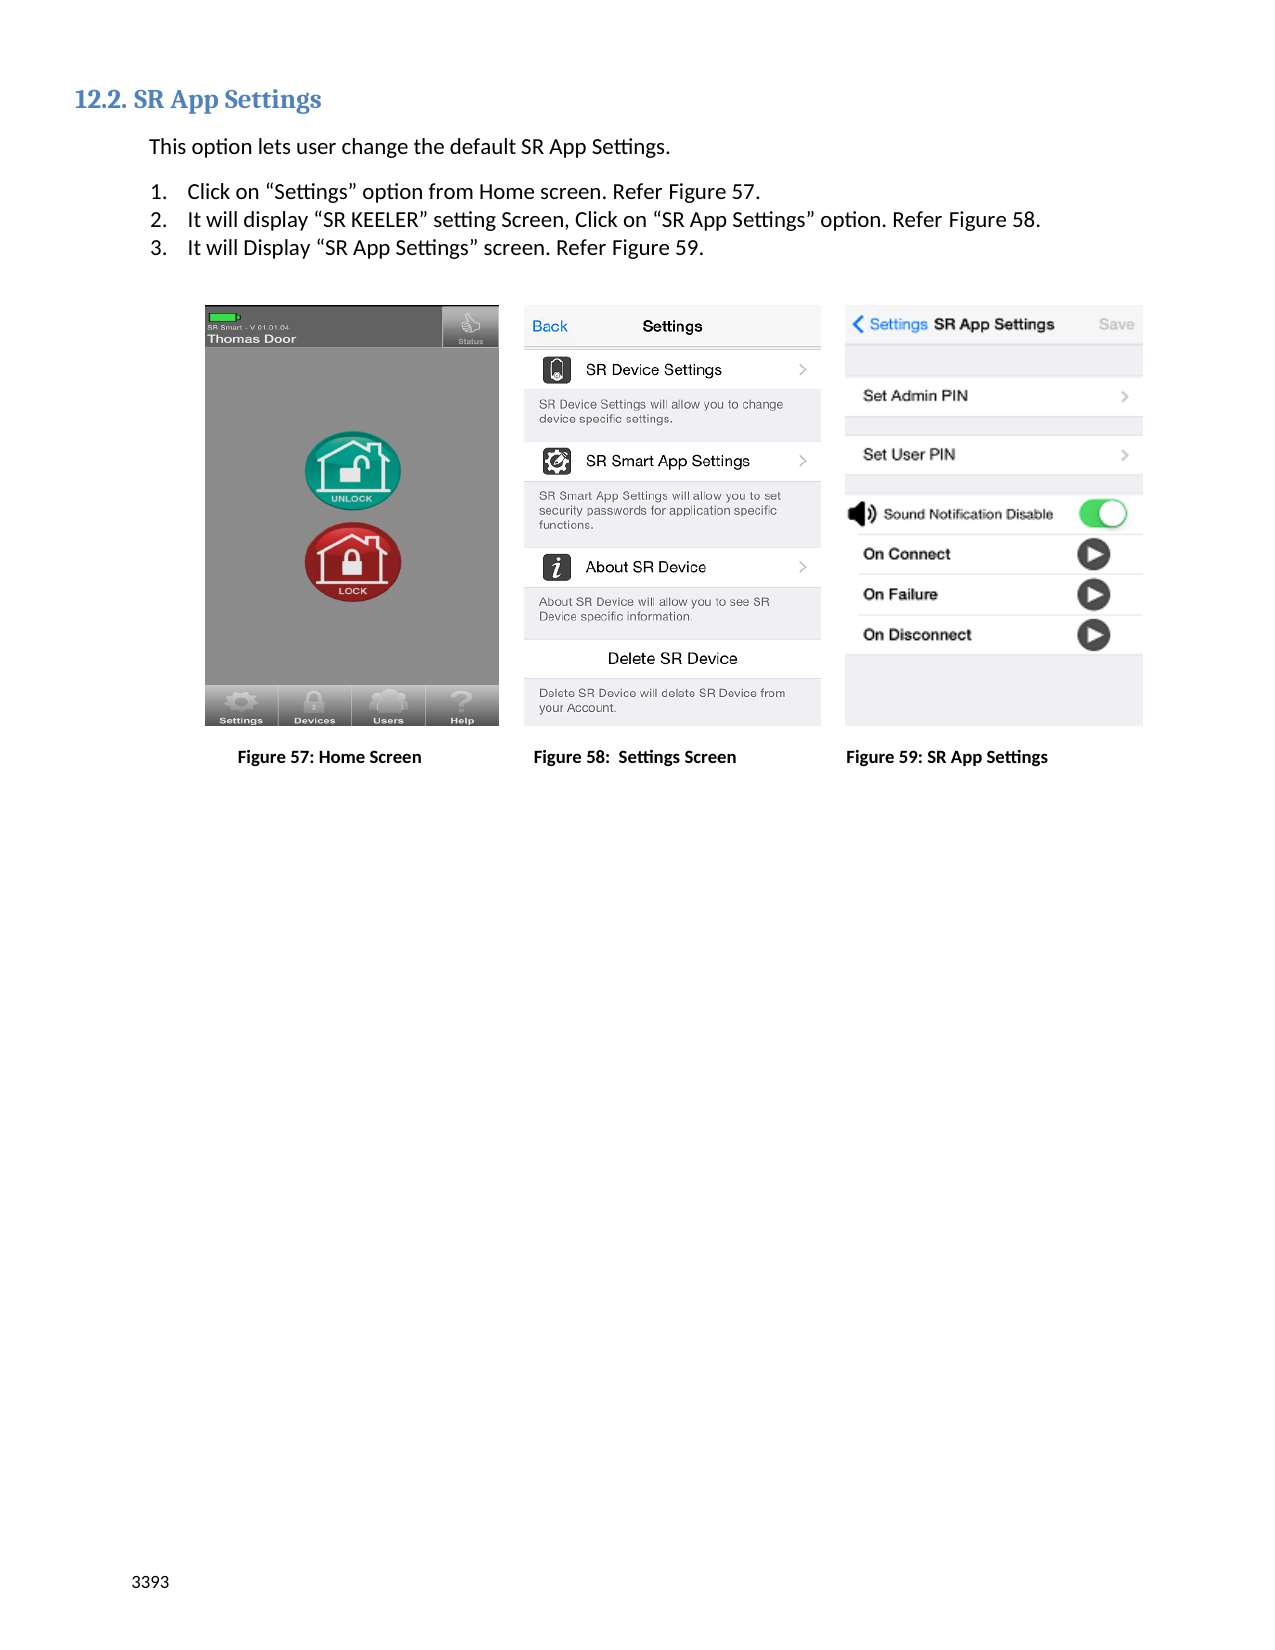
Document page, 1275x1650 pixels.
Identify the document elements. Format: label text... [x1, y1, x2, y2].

list Click on “Settings” option from Home screen. Refer Figure 57. [150, 177, 1198, 205]
subtitle SR App Settings [75, 84, 1198, 116]
picture [845, 305, 1143, 726]
text Figure 57: Home Screen Figure 58: Settings Screen Figure 59: SR App Settings [112, 743, 1198, 768]
text This option lets user change the default SR App Settings. [149, 132, 1198, 160]
picture [524, 305, 821, 726]
picture [205, 305, 499, 726]
list It will Display “SR App Settings” screen. Refer Figure 59. [150, 233, 1198, 261]
list It will display “SR KEELER” setting Screen, Click on “SR App Settings” option. Refer Figure 58. [150, 205, 1198, 233]
